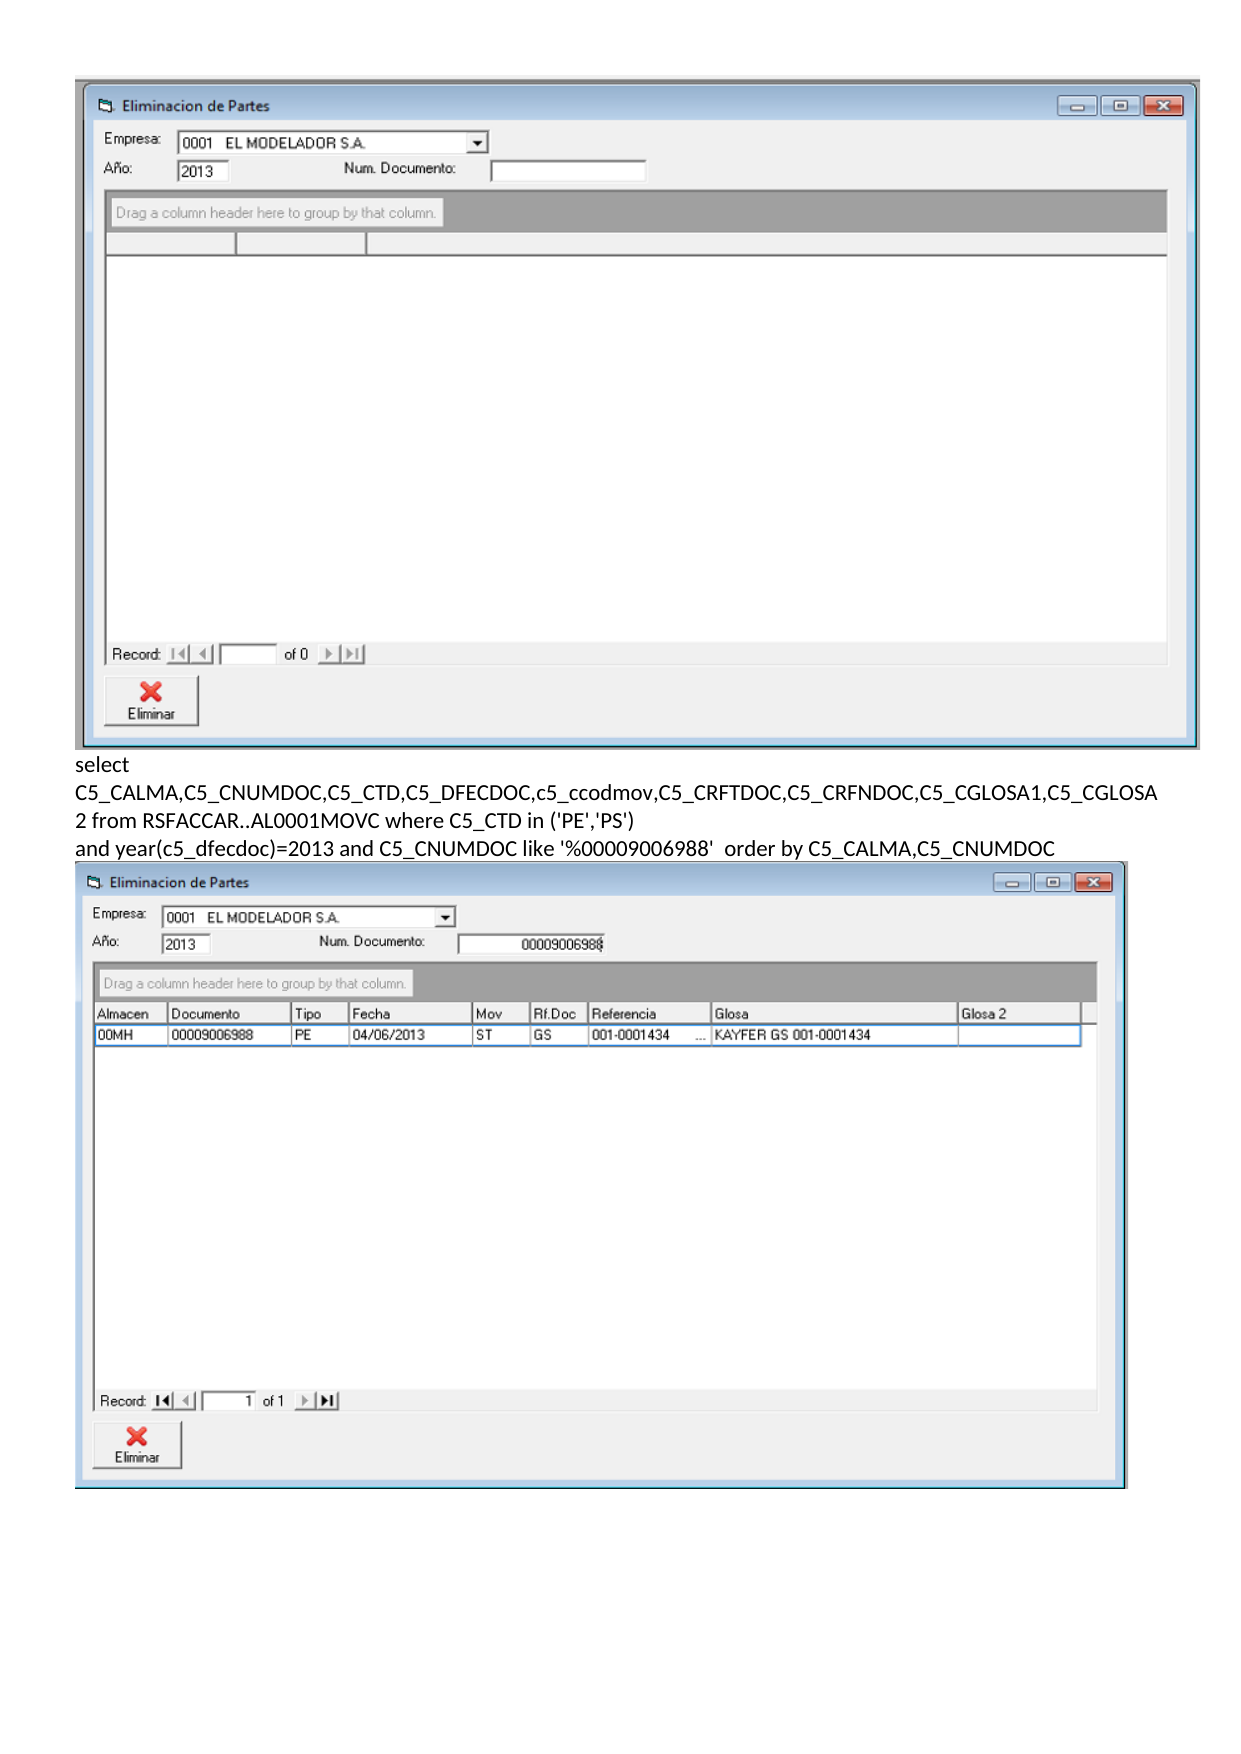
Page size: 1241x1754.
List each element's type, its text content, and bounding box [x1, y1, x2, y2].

picture [75, 75, 1200, 750]
text and year(c5_dfecdoc)=2013 and C5_CNUMDOC like '%00009006988' order by C5_CALMA,C5_CNUMDOC [75, 834, 1165, 862]
text select C5_CALMA,C5_CNUMDOC,C5_CTD,C5_DFECDOC,c5_ccodmov,C5_CRFTDOC,C5_CRFNDOC,C5_CGLOSA1,C5_CGLOSA2 from RSFACCAR..AL0001MOVC where C5_CTD in ('PE','PS') [75, 750, 1165, 834]
picture [75, 861, 1129, 1489]
